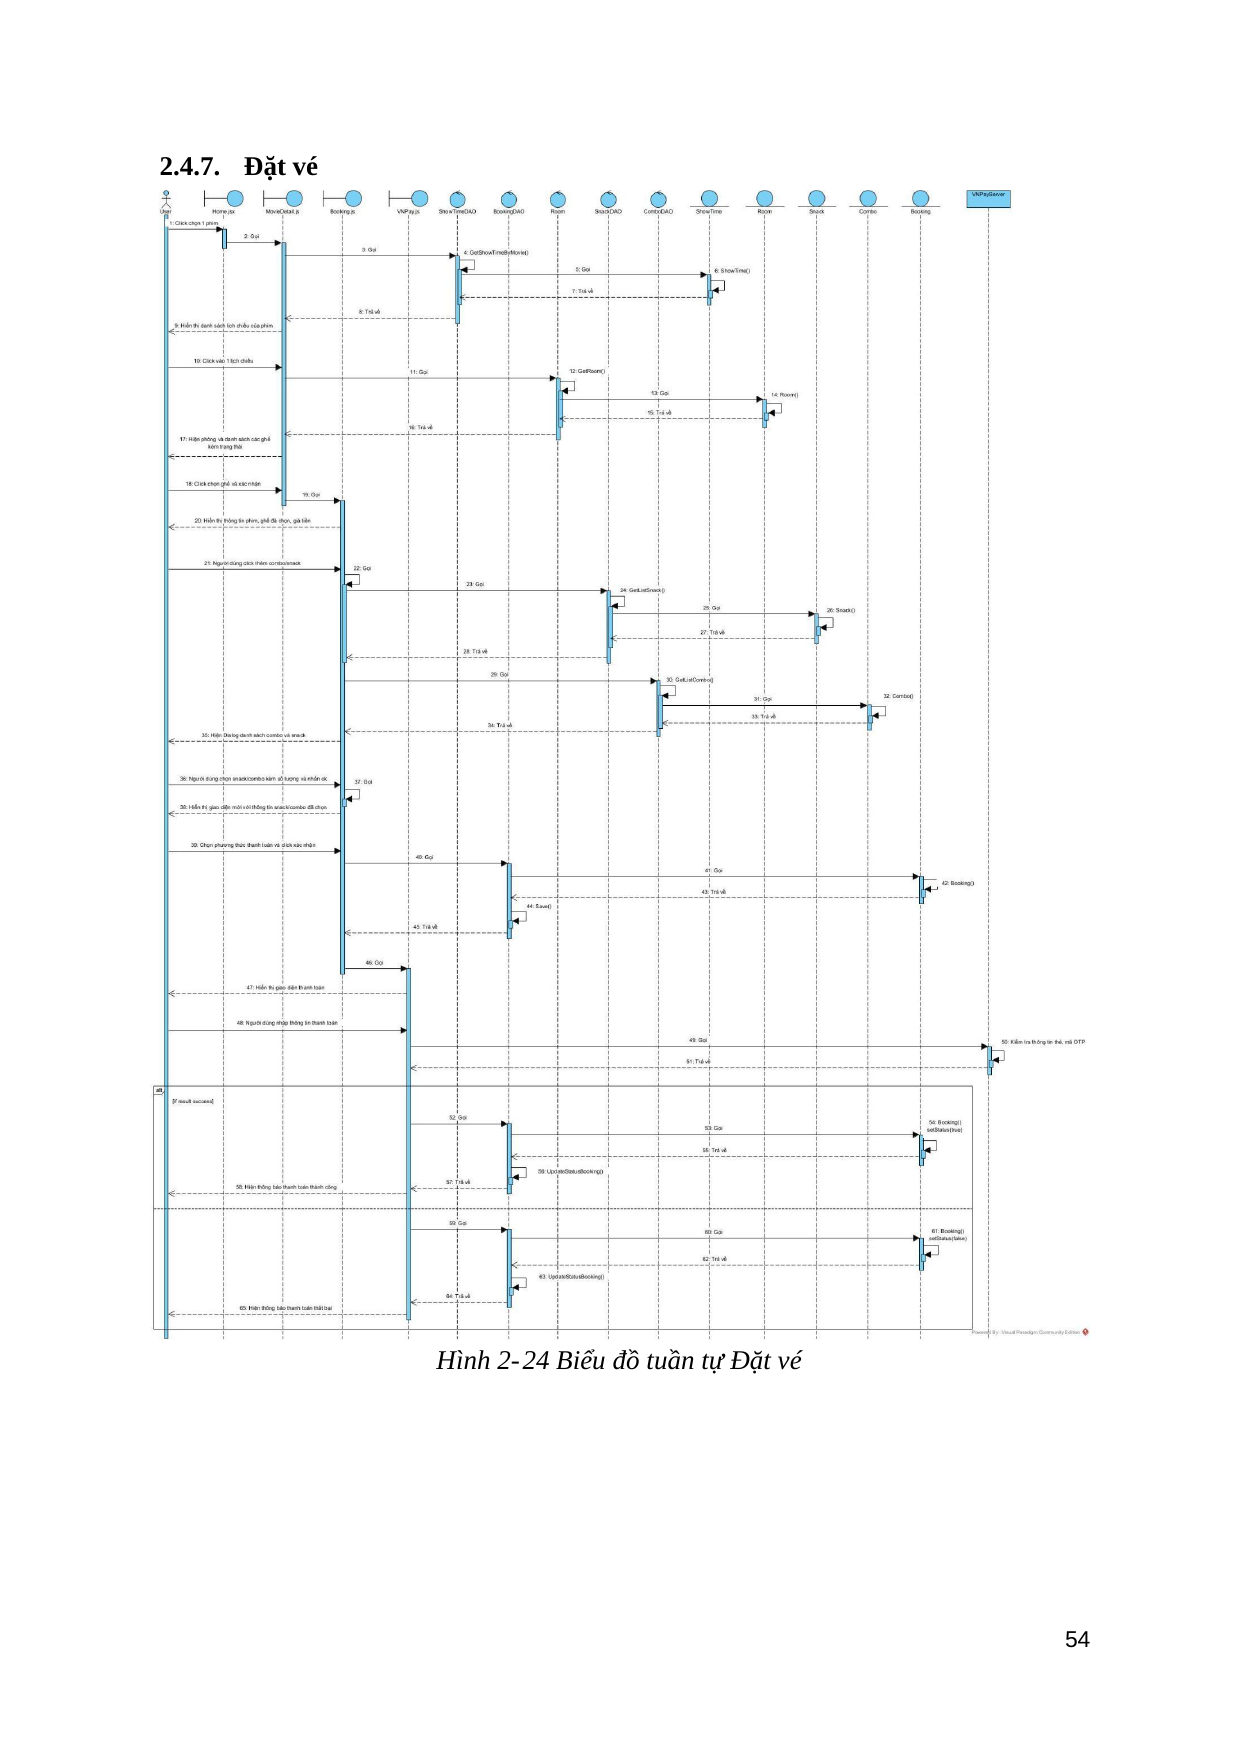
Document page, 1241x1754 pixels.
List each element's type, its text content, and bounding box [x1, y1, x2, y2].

text Hình 2-24 Biểu đồ tuần tự Đặt vé [150, 1344, 1090, 1375]
subtitle Đặt vé [159, 150, 1090, 181]
picture [150, 190, 1091, 1340]
